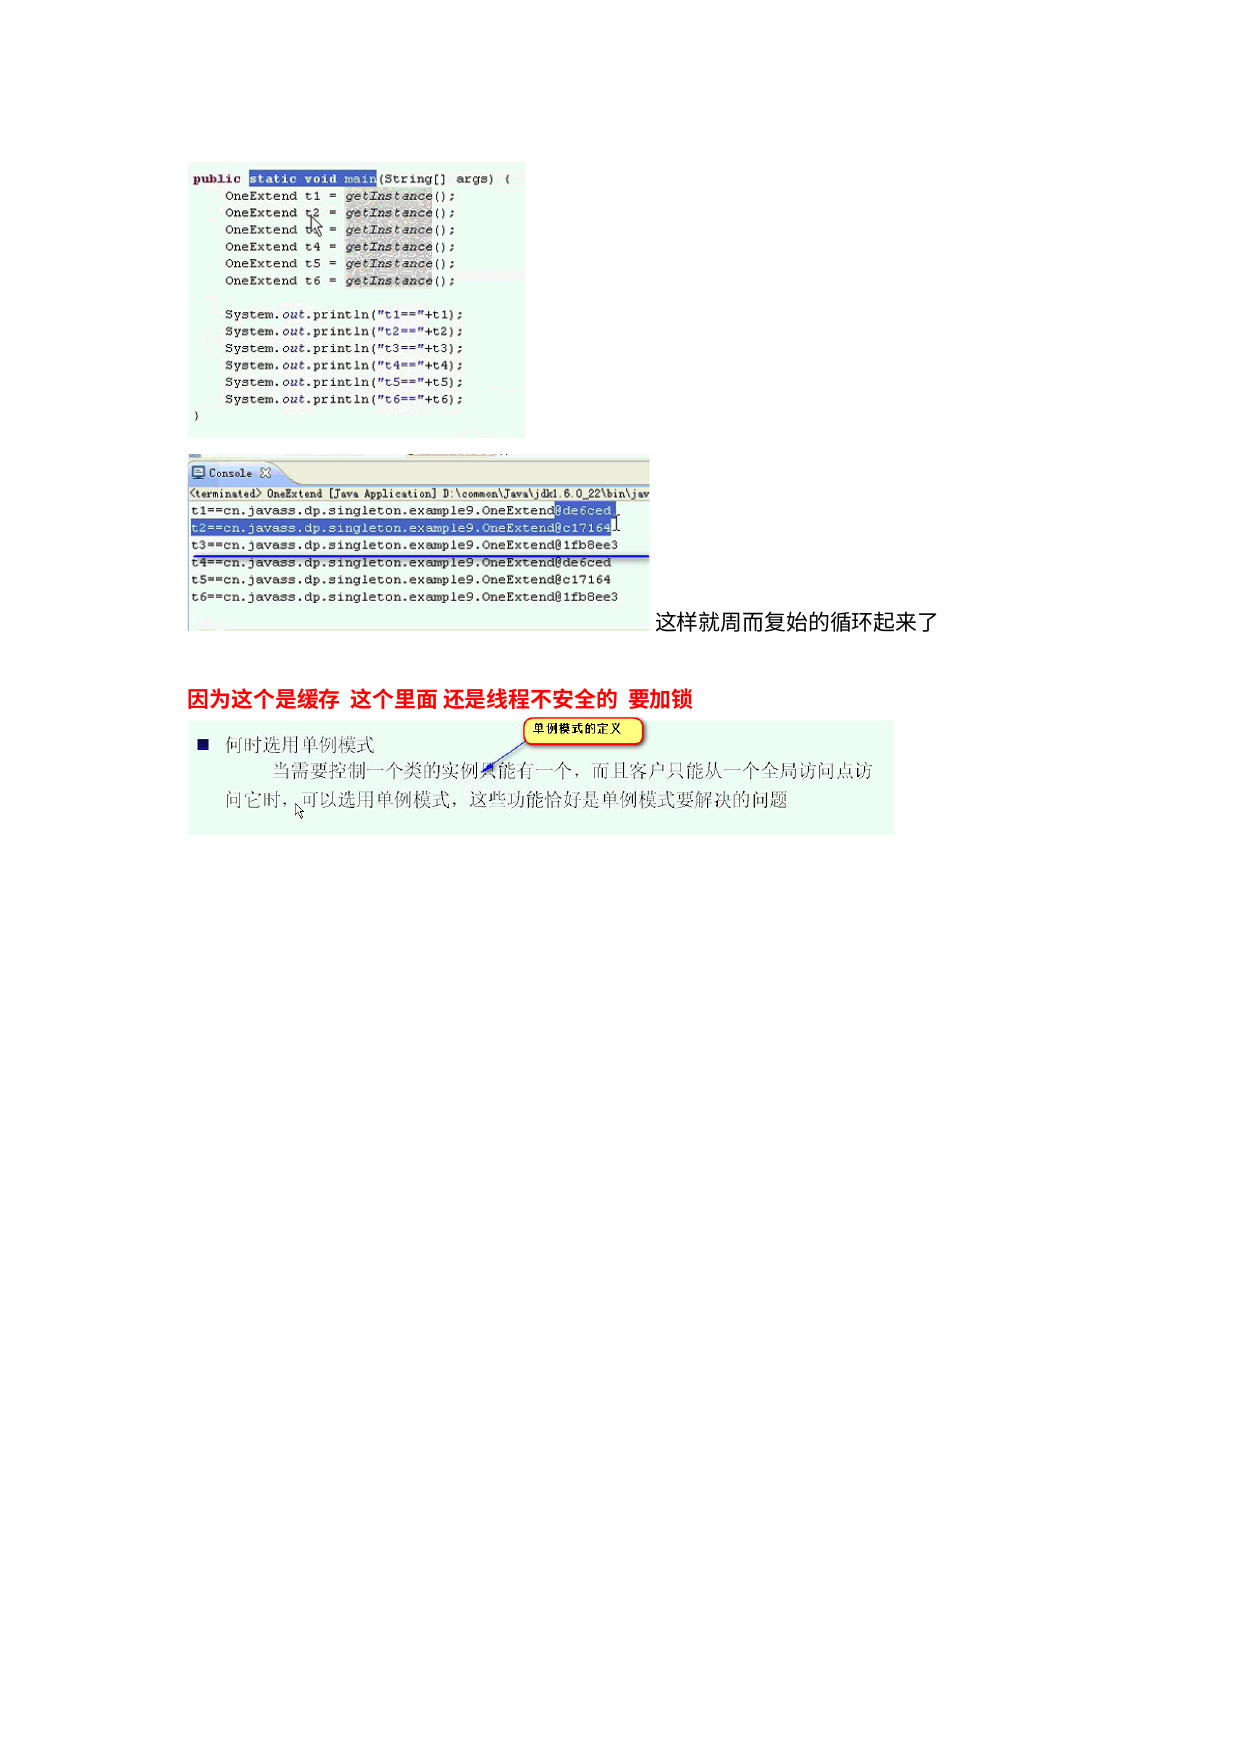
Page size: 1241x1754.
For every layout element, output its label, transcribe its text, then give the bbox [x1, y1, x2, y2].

picture [187, 162, 525, 438]
text 因为这个是缓存 这个里面 还是线程不安全的 要加锁 [187, 682, 1053, 714]
picture [187, 714, 894, 835]
picture [187, 454, 650, 631]
